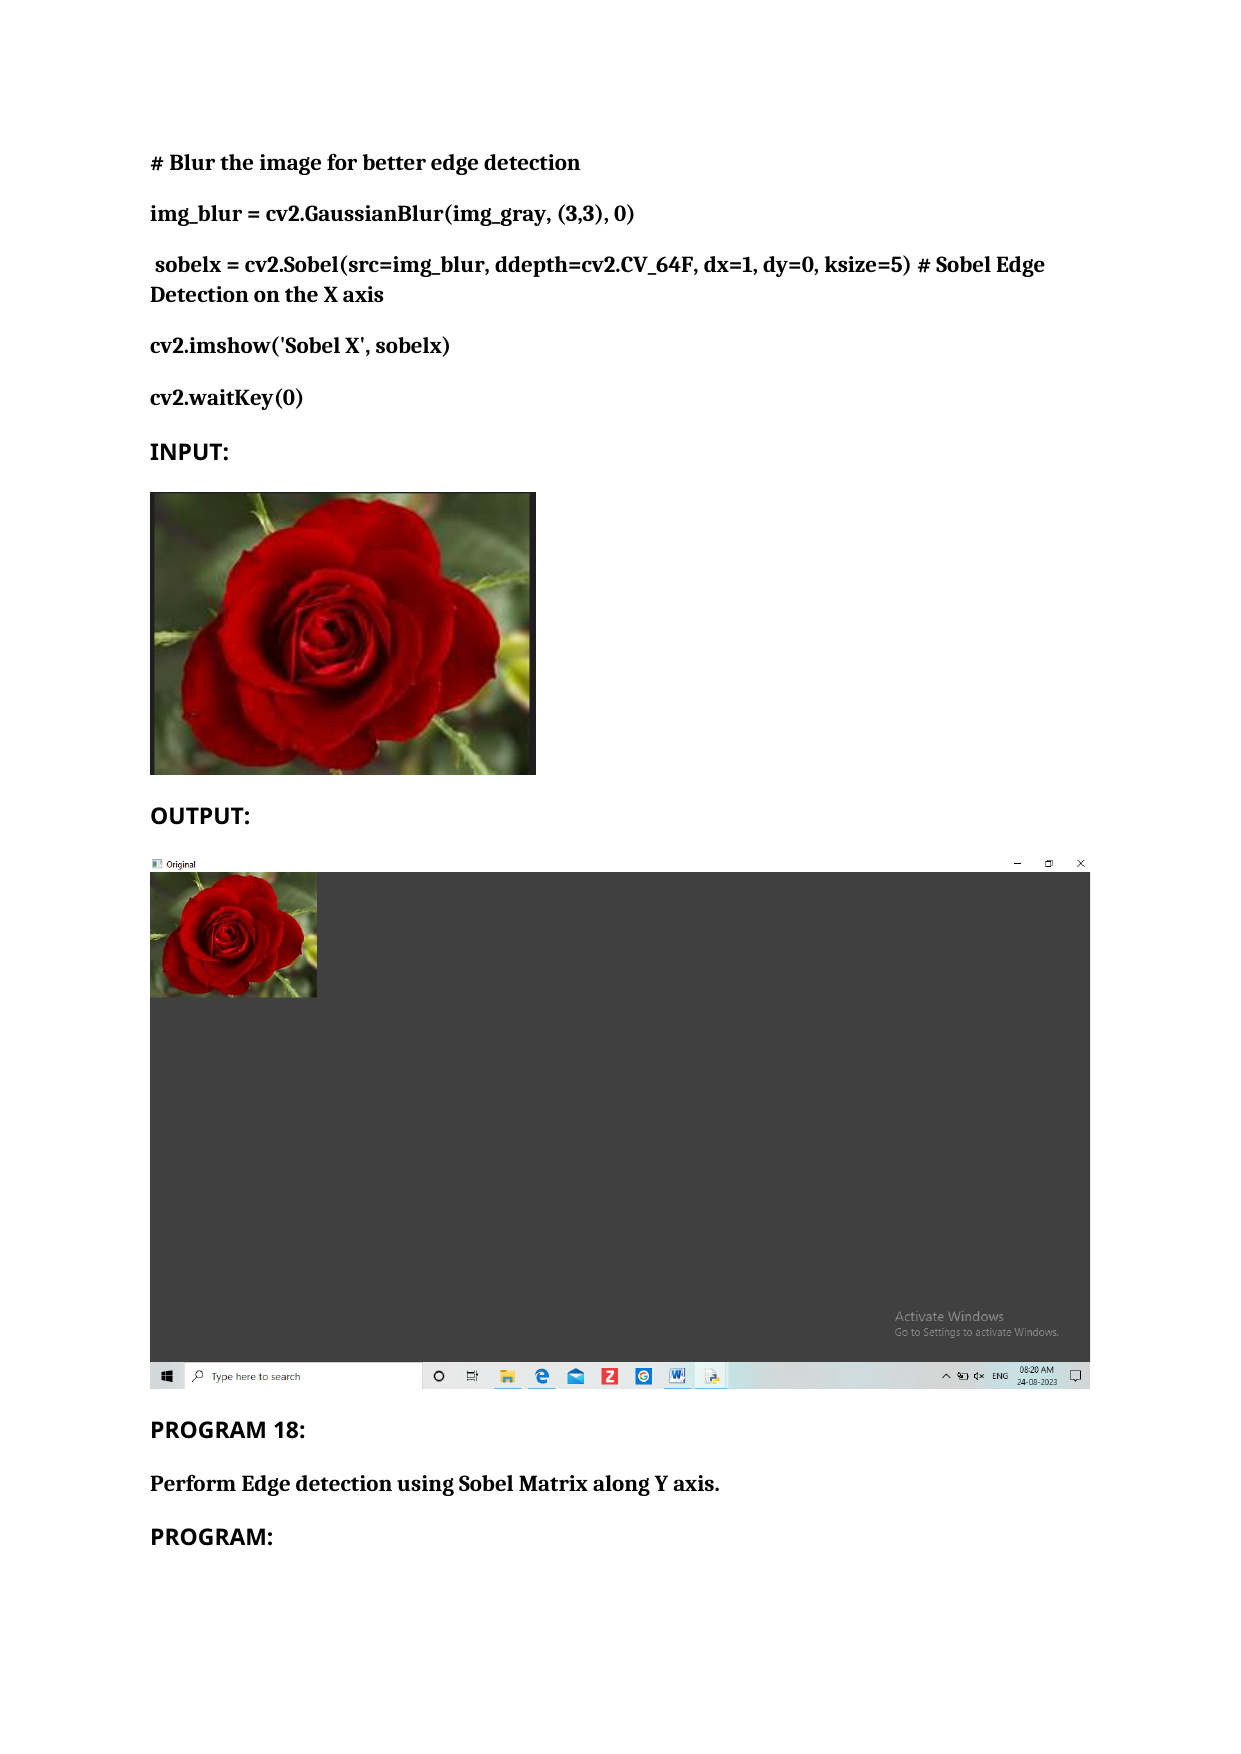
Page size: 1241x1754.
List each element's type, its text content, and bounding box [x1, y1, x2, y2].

picture [150, 856, 1091, 1389]
text # Blur the image for better edge detection [150, 150, 1090, 176]
text Perform Edge detection using Sobel Matrix along Y axis. [150, 1470, 1090, 1497]
text cv2.waitKey(0) [150, 384, 1090, 411]
text PROGRAM: [150, 1521, 1090, 1553]
picture [150, 492, 536, 775]
text OUTPUT: [150, 800, 1090, 831]
text sobelx = cv2.Sobel(src=img_blur, ddepth=cv2.CV_64F, dx=1, dy=0, ksize=5) # Sobel Edge Detection on the X axis [150, 252, 1090, 309]
text img_blur = cv2.GaussianBlur(img_gray, (3,3), 0) [150, 201, 1090, 227]
text INPUT: [150, 435, 1090, 467]
text cv2.imshow('Sobel X', sobelx) [150, 333, 1090, 360]
text PROGRAM 18: [150, 1413, 1090, 1445]
